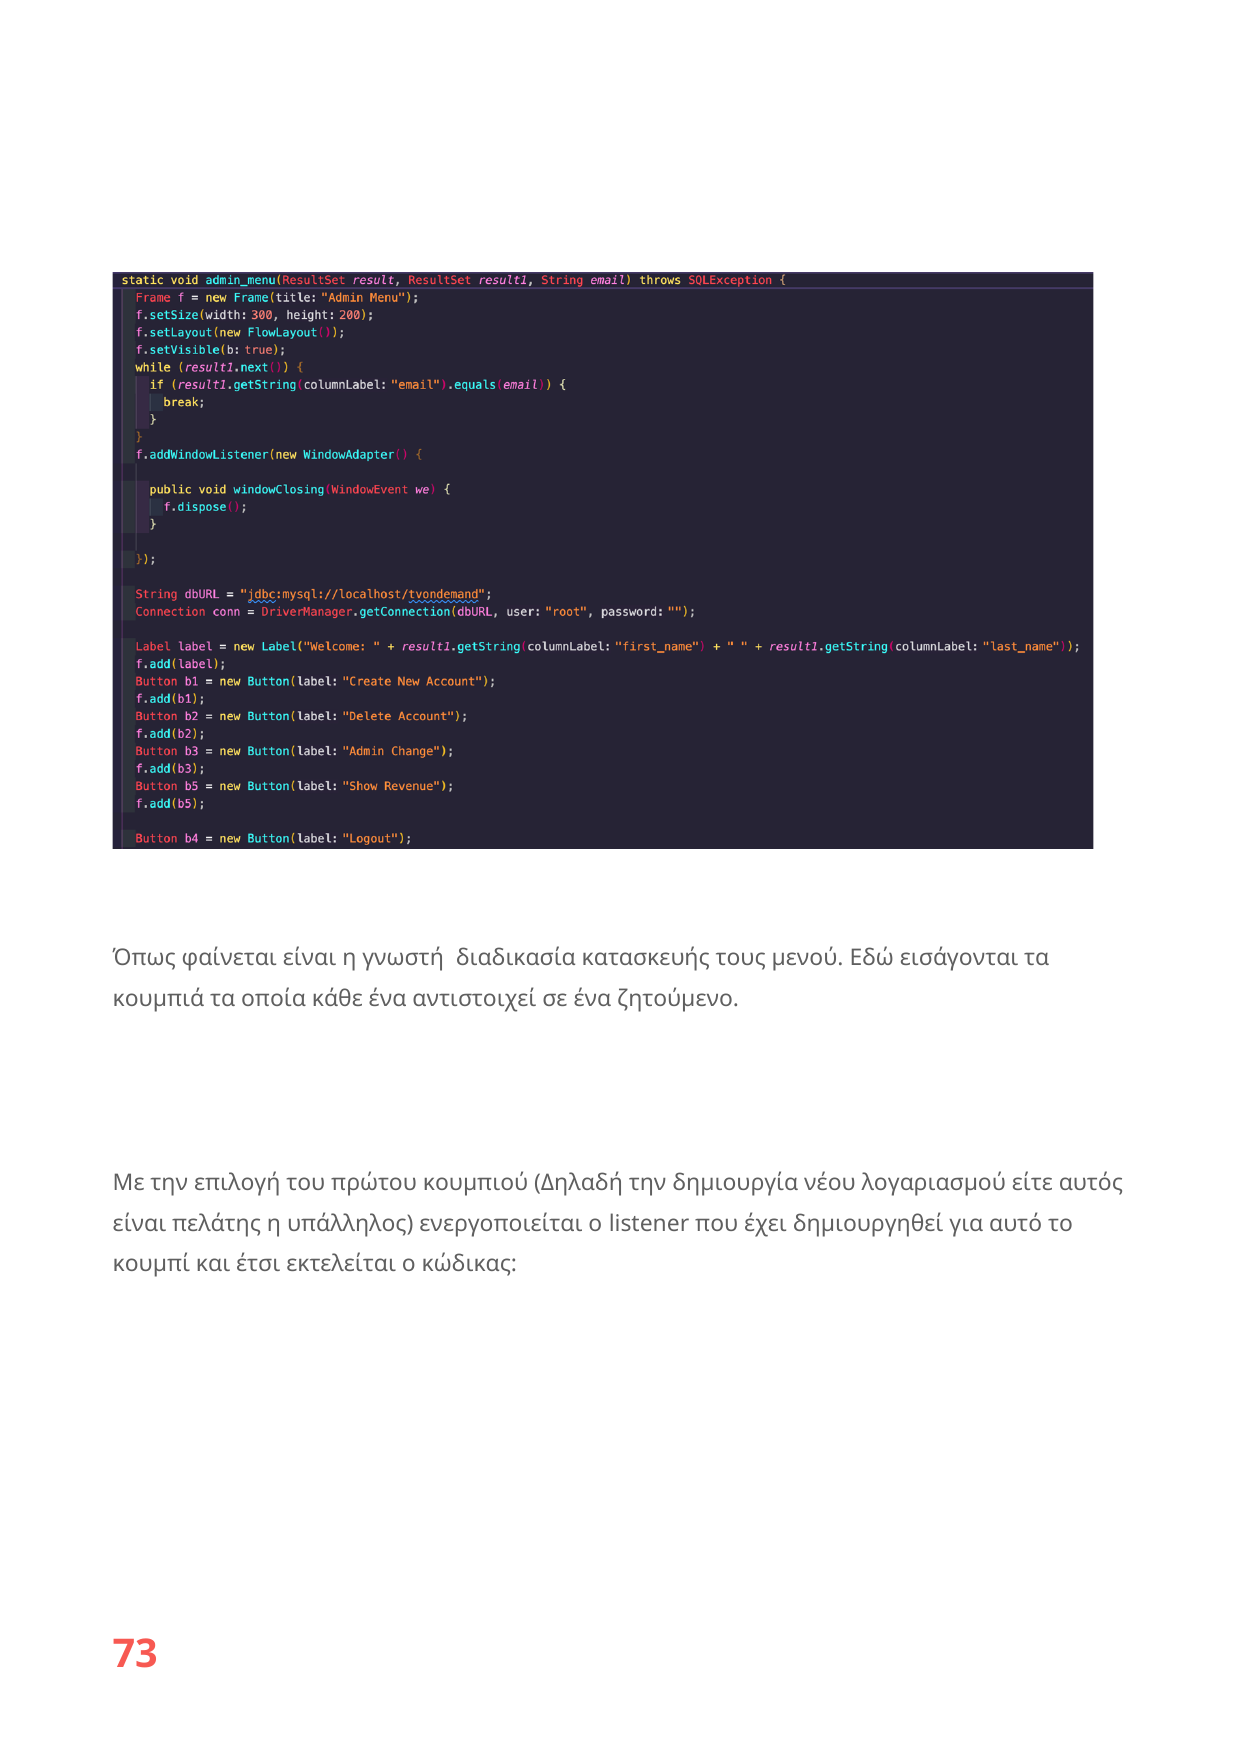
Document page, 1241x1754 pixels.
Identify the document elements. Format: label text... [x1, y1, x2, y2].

picture [112, 272, 1094, 849]
text Όπως φαίνεται είναι η γνωστή διαδικασία κατασκευής τους μενού. Εδώ εισάγονται τα κουμπιά τα οποία κάθε ένα αντιστοιχεί σε ένα ζητούμενο. [112, 941, 1128, 1013]
text Με την επιλογή του πρώτου κουμπιού (Δηλαδή την δημιουργία νέου λογαριασμού είτε αυτός είναι πελάτης η υπάλληλος) ενεργοποιείται ο listener που έχει δημιουργηθεί για αυτό το κουμπί και έτσι εκτελείται ο κώδικας: [112, 1166, 1128, 1278]
